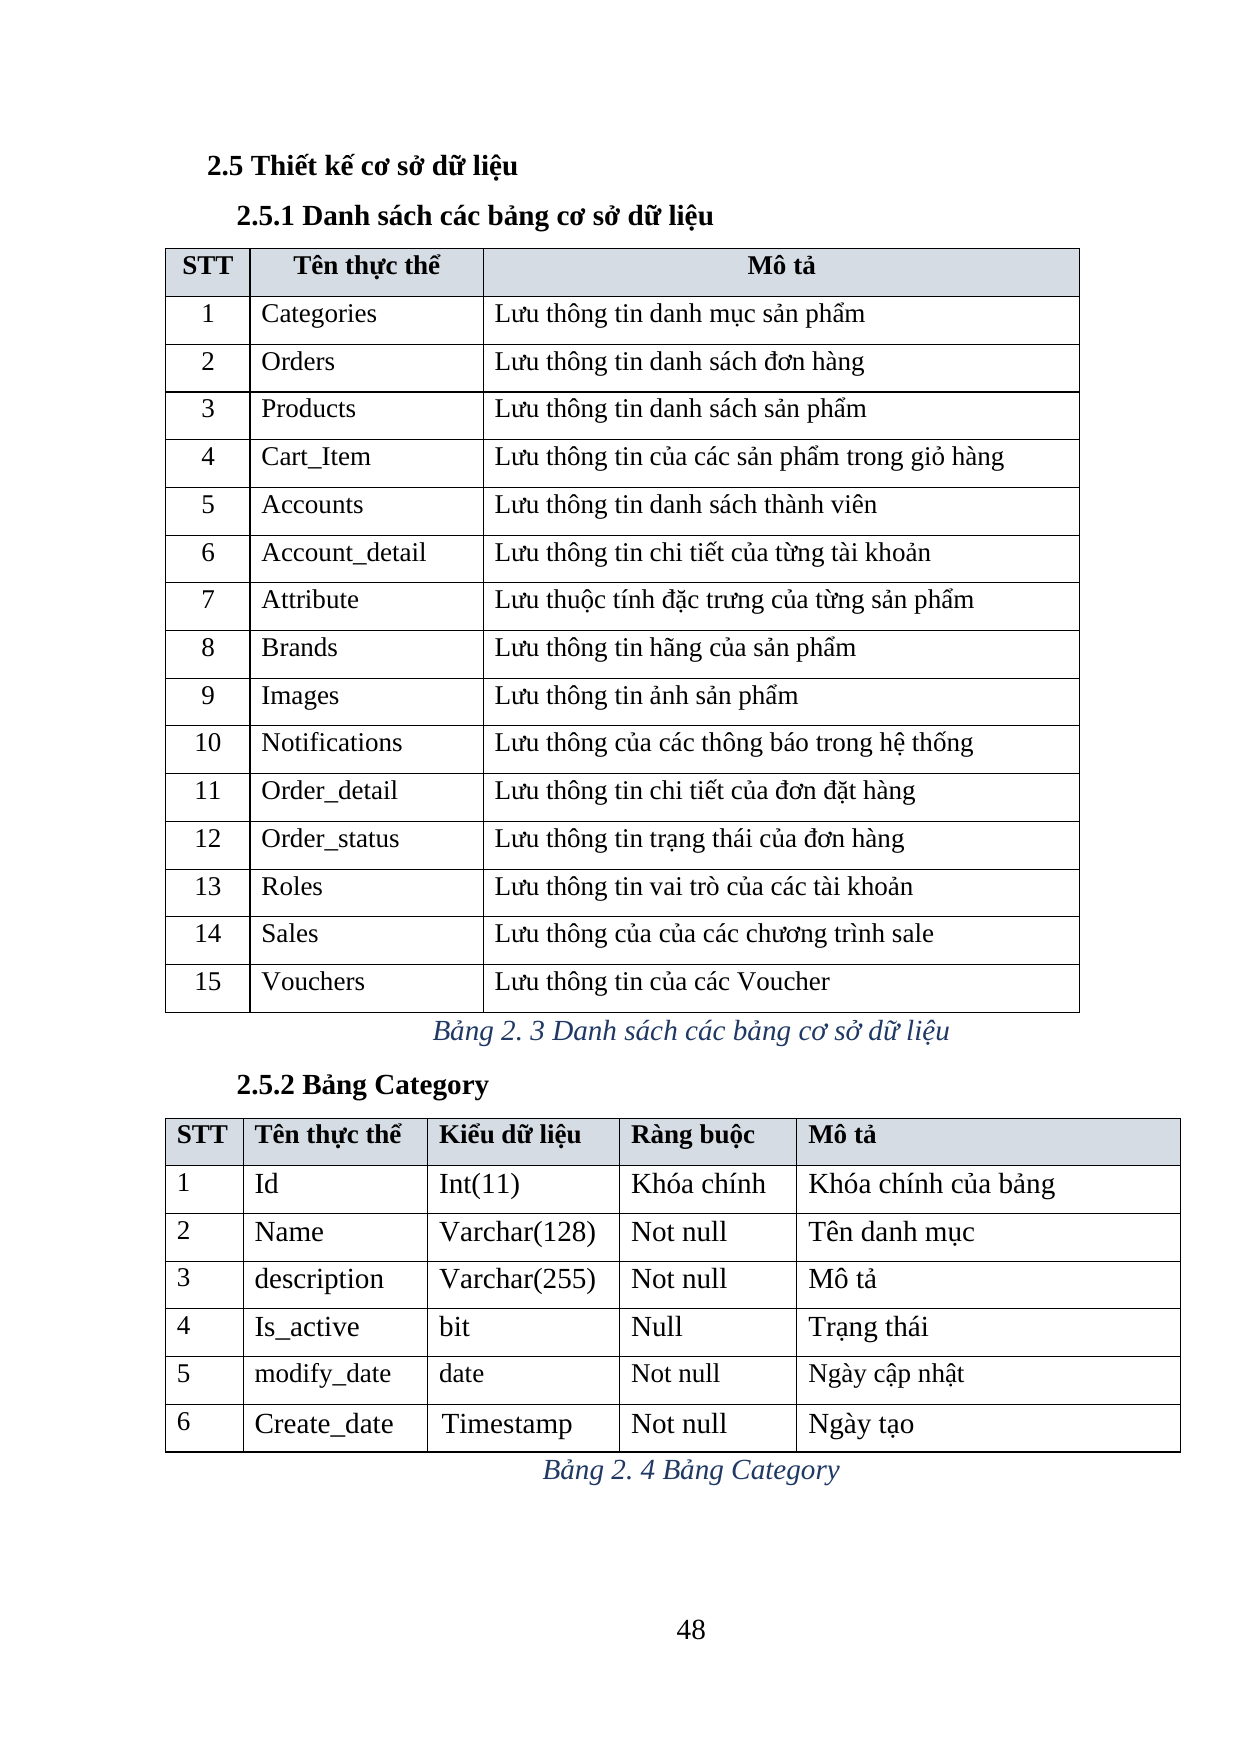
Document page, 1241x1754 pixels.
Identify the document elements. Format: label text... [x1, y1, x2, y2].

text Bảng 2. 4 Bảng Category [260, 1453, 1122, 1486]
table_cell Brands [251, 631, 483, 678]
table_cell Ngày tạo [797, 1405, 1180, 1451]
table_cell 5 [166, 488, 249, 534]
table_cell Mô tả [797, 1262, 1180, 1308]
table_cell bit [428, 1309, 619, 1356]
table_cell Tên danh mục [797, 1214, 1180, 1261]
table_cell date [428, 1357, 619, 1404]
subtitle 2.5.2 Bảng Category [236, 1067, 1122, 1101]
table_cell 6 [166, 536, 249, 582]
table_cell Trạng thái [797, 1309, 1180, 1356]
table_header Ràng buộc [620, 1119, 796, 1165]
table_cell Order_detail [251, 774, 483, 821]
table_cell Categories [251, 297, 483, 344]
table_cell Images [251, 679, 483, 725]
table_cell Lưu thông tin danh mục sản phẩm [484, 297, 1079, 344]
table_cell Lưu thông tin danh sách thành viên [484, 488, 1079, 534]
table_cell 2 [166, 1214, 243, 1261]
table_cell 10 [166, 726, 249, 773]
subtitle 2.5.1 Danh sách các bảng cơ sở dữ liệu [236, 198, 1122, 232]
table_cell Is_active [244, 1309, 427, 1356]
table_header STT [166, 1119, 243, 1165]
table_cell Products [251, 393, 483, 439]
table_cell Lưu thông của của các chương trình sale [484, 917, 1079, 964]
table_cell 1 [166, 1166, 243, 1213]
table_cell 1 [166, 297, 249, 344]
table_cell 4 [166, 440, 249, 487]
table_header Mô tả [484, 249, 1079, 296]
table_cell Vouchers [251, 965, 483, 1012]
table_cell 7 [166, 583, 249, 630]
table_cell 11 [166, 774, 249, 821]
table_cell Order_status [251, 822, 483, 868]
table_cell Lưu thông tin chi tiết của đơn đặt hàng [484, 774, 1079, 821]
table_cell Khóa chính của bảng [797, 1166, 1180, 1213]
table_cell 4 [166, 1309, 243, 1356]
table_cell Cart_Item [251, 440, 483, 487]
table_cell 6 [166, 1405, 243, 1451]
table_cell Create_date [244, 1405, 427, 1451]
text Bảng 2. 3 Danh sách các bảng cơ sở dữ liệu [260, 1013, 1122, 1046]
table_header Mô tả [797, 1119, 1180, 1165]
table_cell Not null [620, 1405, 796, 1451]
table_cell Attribute [251, 583, 483, 630]
table_cell Null [620, 1309, 796, 1356]
table_cell Lưu thông tin danh sách đơn hàng [484, 345, 1079, 391]
table_cell 5 [166, 1357, 243, 1404]
table_cell Account_detail [251, 536, 483, 582]
table_cell Sales [251, 917, 483, 964]
table_cell 13 [166, 870, 249, 916]
table_cell Lưu thông tin danh sách sản phẩm [484, 393, 1079, 439]
table_cell Khóa chính [620, 1166, 796, 1213]
table_cell Lưu thông tin ảnh sản phẩm [484, 679, 1079, 725]
table_cell Orders [251, 345, 483, 391]
table_cell 3 [166, 1262, 243, 1308]
table_cell 15 [166, 965, 249, 1012]
table_cell Lưu thông tin hãng của sản phẩm [484, 631, 1079, 678]
table_cell Notifications [251, 726, 483, 773]
table_cell 8 [166, 631, 249, 678]
table_cell Roles [251, 870, 483, 916]
table_cell 2 [166, 345, 249, 391]
table_cell Varchar(255) [428, 1262, 619, 1308]
table_cell Lưu thông tin vai trò của các tài khoản [484, 870, 1079, 916]
table_cell 14 [166, 917, 249, 964]
table_cell Not null [620, 1214, 796, 1261]
table_cell Lưu thông của các thông báo trong hệ thống [484, 726, 1079, 773]
table_cell Int(11) [428, 1166, 619, 1213]
table_cell Lưu thông tin của các Voucher [484, 965, 1079, 1012]
table_cell modify_date [244, 1357, 427, 1404]
subtitle 2.5 Thiết kế cơ sở dữ liệu [207, 148, 1122, 181]
table_cell Varchar(128) [428, 1214, 619, 1261]
table_cell Lưu thông tin của các sản phẩm trong giỏ hàng [484, 440, 1079, 487]
table_cell Not null [620, 1262, 796, 1308]
table_header Tên thực thể [244, 1119, 427, 1165]
table_header Kiểu dữ liệu [428, 1119, 619, 1165]
table_cell Timestamp [428, 1405, 619, 1451]
table_cell Id [244, 1166, 427, 1213]
table_cell Lưu thông tin chi tiết của từng tài khoản [484, 536, 1079, 582]
table_cell Ngày cập nhật [797, 1357, 1180, 1404]
table_header Tên thực thể [251, 249, 483, 296]
table_cell Name [244, 1214, 427, 1261]
table_cell description [244, 1262, 427, 1308]
table_cell Not null [620, 1357, 796, 1404]
table_cell Lưu thuộc tính đặc trưng của từng sản phẩm [484, 583, 1079, 630]
table_cell Lưu thông tin trạng thái của đơn hàng [484, 822, 1079, 868]
table_cell Accounts [251, 488, 483, 534]
table_cell 3 [166, 393, 249, 439]
table_cell 12 [166, 822, 249, 868]
table_header STT [166, 249, 249, 296]
table_cell 9 [166, 679, 249, 725]
